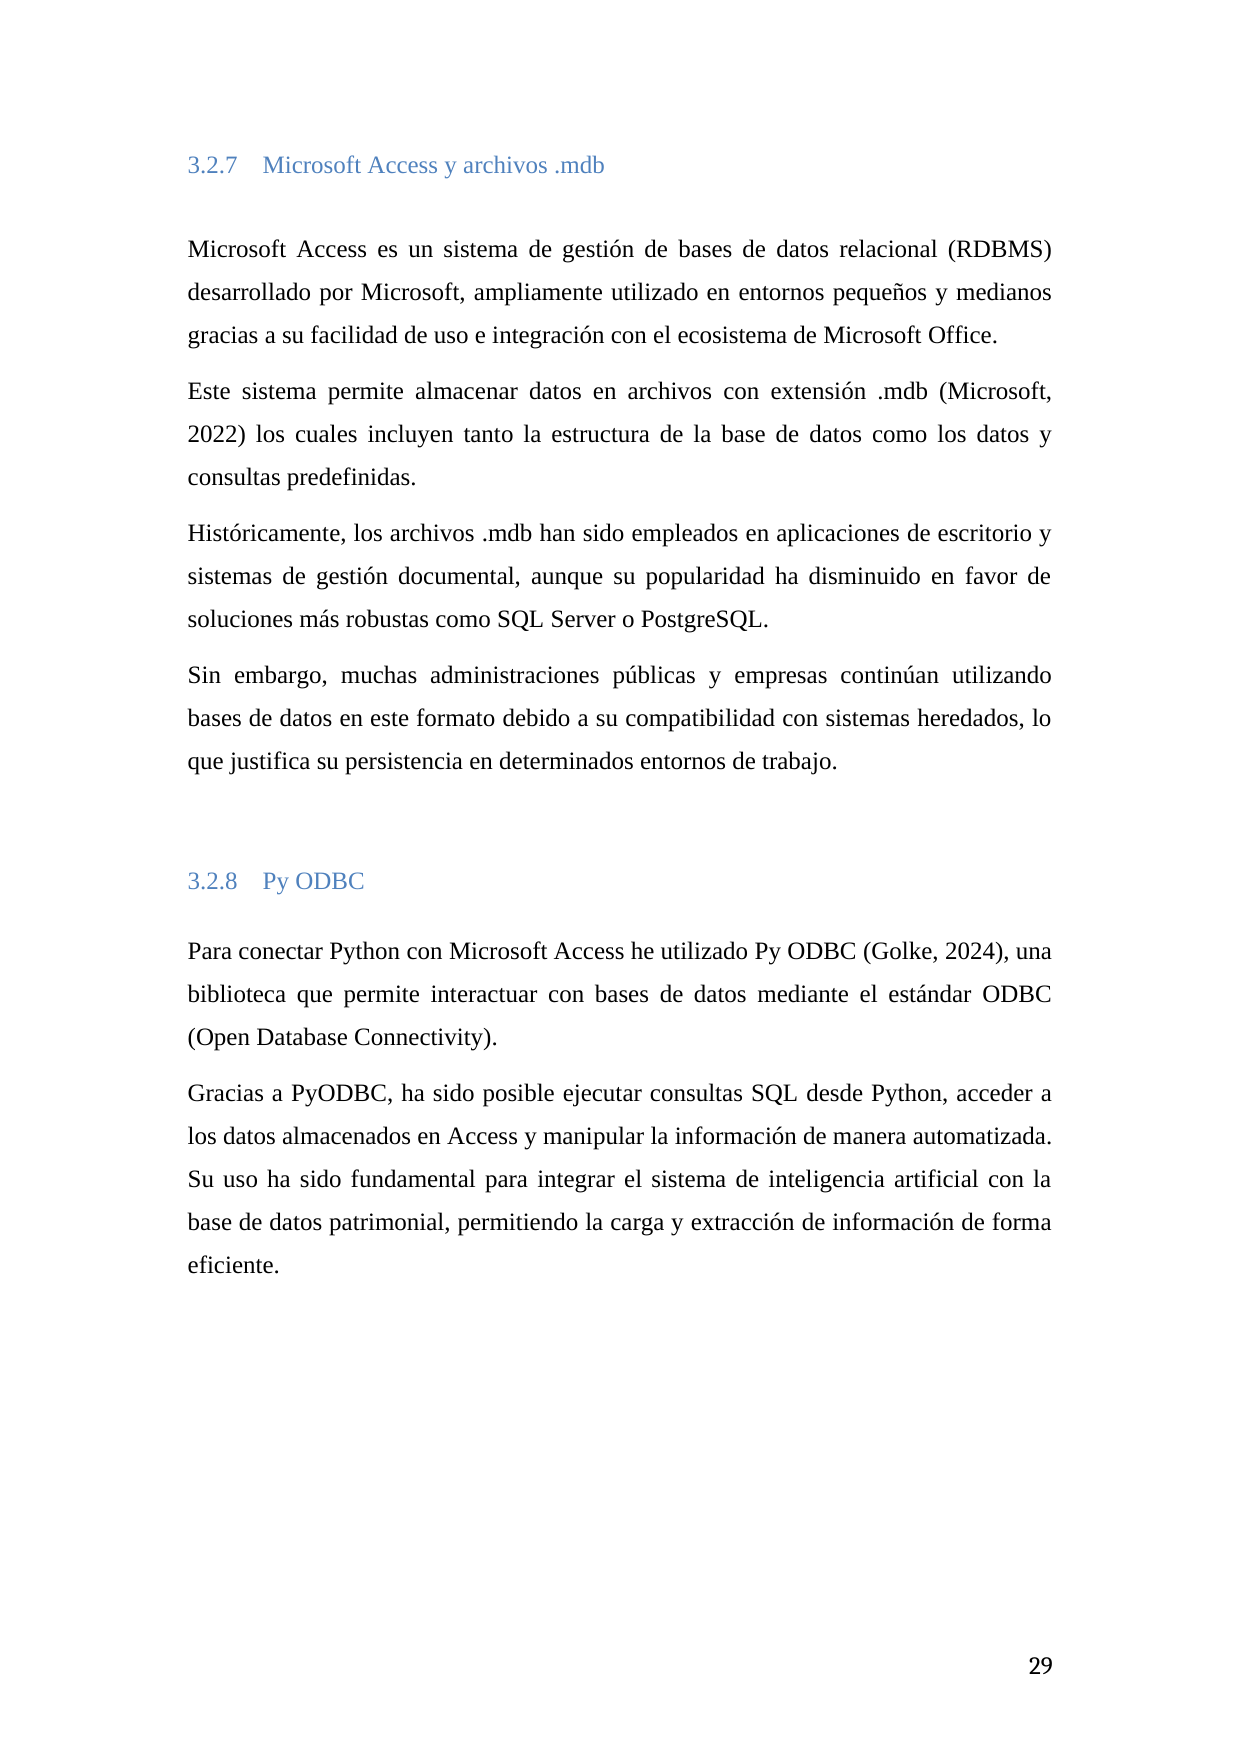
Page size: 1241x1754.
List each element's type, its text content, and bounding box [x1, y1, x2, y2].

text Para conectar Python con Microsoft Access he utilizado Py ODBC (Golke, 2024), una biblioteca que permite interactuar con bases de datos mediante el estándar ODBC (Open Database Connectivity). [187, 936, 1053, 1051]
text Microsoft Access es un sistema de gestión de bases de datos relacional (RDBMS) desarrollado por Microsoft, ampliamente utilizado en entornos pequeños y medianos gracias a su facilidad de uso e integración con el ecosistema de Microsoft Office. [187, 234, 1053, 349]
text Sin embargo, muchas administraciones públicas y empresas continúan utilizando bases de datos en este formato debido a su compatibilidad con sistemas heredados, lo que justifica su persistencia en determinados entornos de trabajo. [187, 660, 1053, 775]
text Históricamente, los archivos .mdb han sido empleados en aplicaciones de escritorio y sistemas de gestión documental, aunque su popularidad ha disminuido en favor de soluciones más robustas como SQL Server o PostgreSQL. [187, 518, 1053, 633]
subtitle Microsoft Access y archivos .mdb [187, 150, 1053, 179]
subtitle Py ODBC [187, 866, 1053, 894]
text Este sistema permite almacenar datos en archivos con extensión .mdb (Microsoft, 2022) los cuales incluyen tanto la estructura de la base de datos como los datos y consultas predefinidas. [187, 376, 1053, 491]
text Gracias a PyODBC, ha sido posible ejecutar consultas SQL desde Python, acceder a los datos almacenados en Access y manipular la información de manera automatizada. Su uso ha sido fundamental para integrar el sistema de inteligencia artificial con la base de datos patrimonial, permitiendo la carga y extracción de información de forma eficiente. [187, 1078, 1053, 1279]
